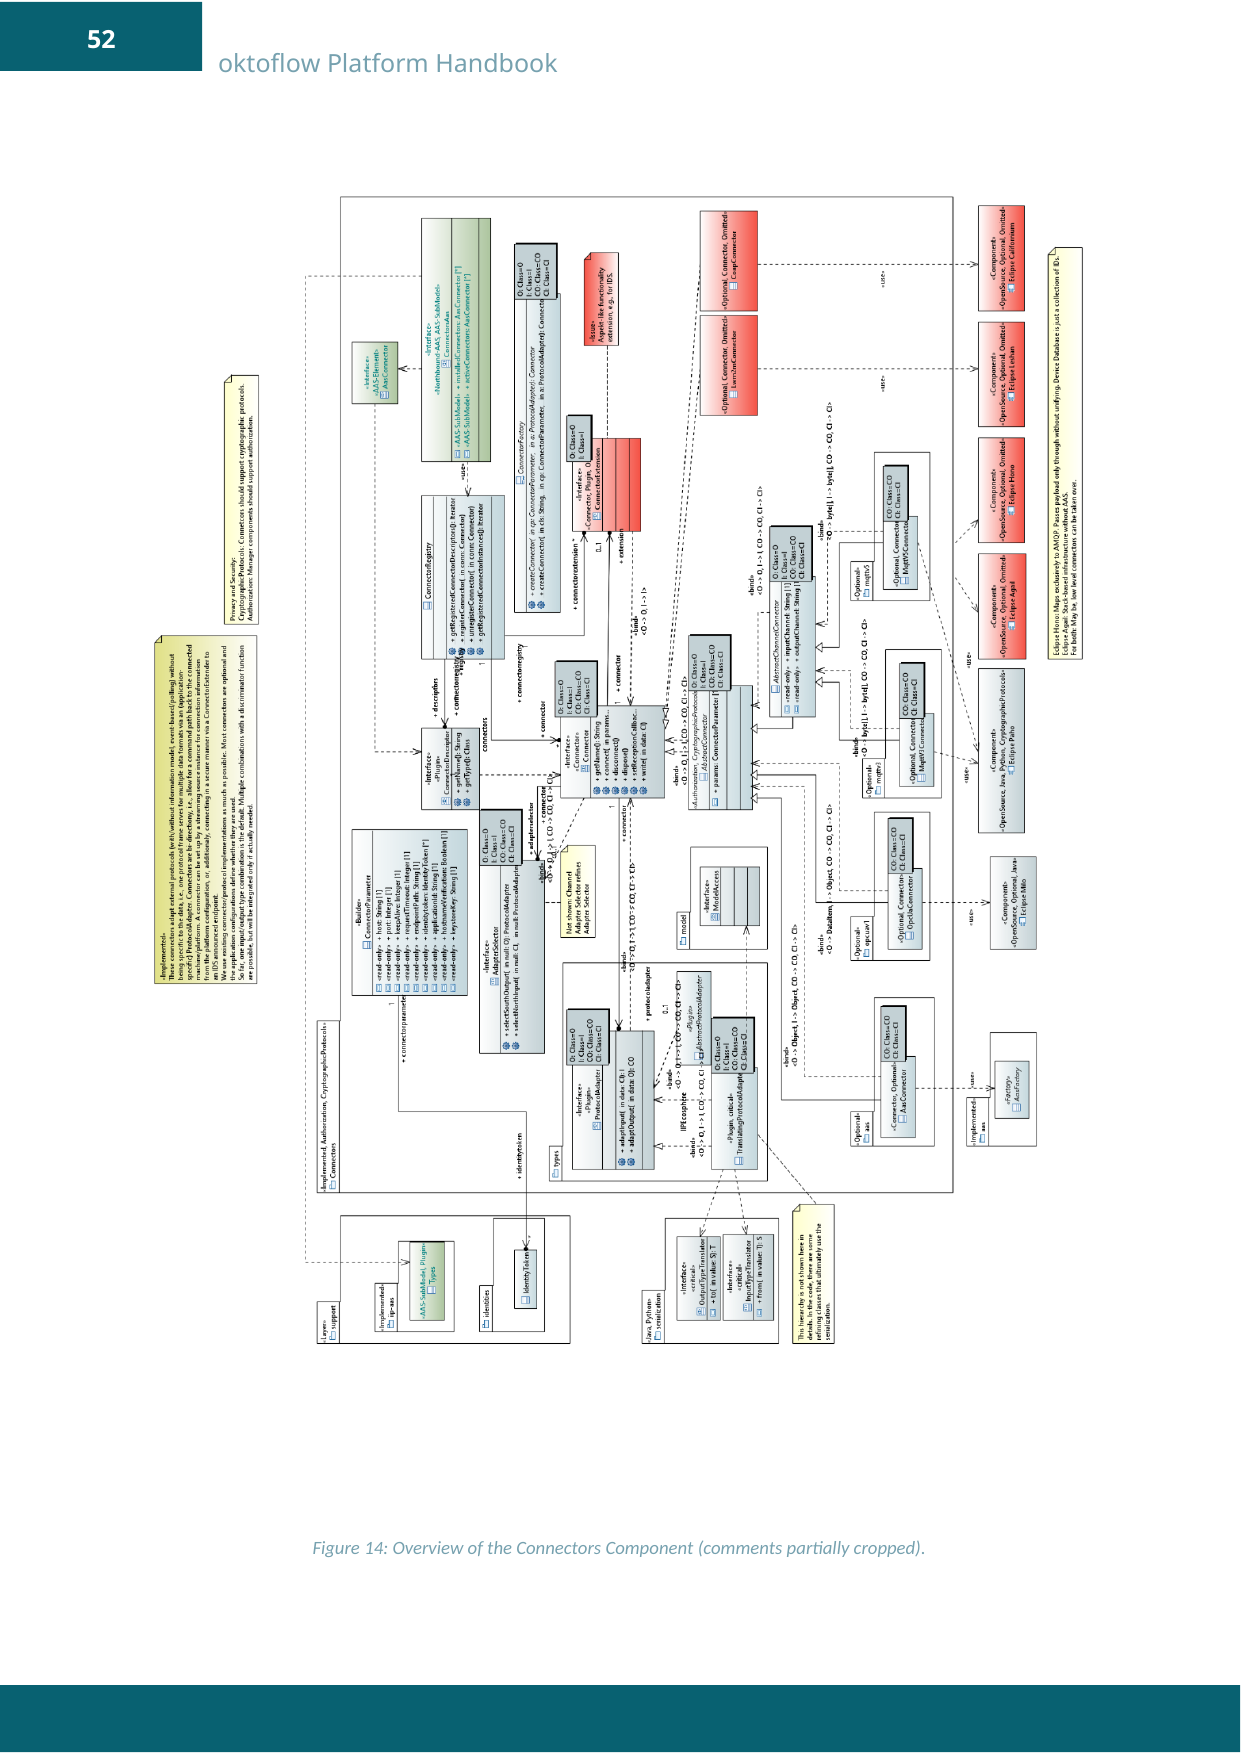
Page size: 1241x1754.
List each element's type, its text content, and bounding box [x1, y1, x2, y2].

text Figure 14: Overview of the Connectors Component (comments partially cropped). [148, 1536, 1093, 1559]
picture [149, 190, 1087, 1349]
